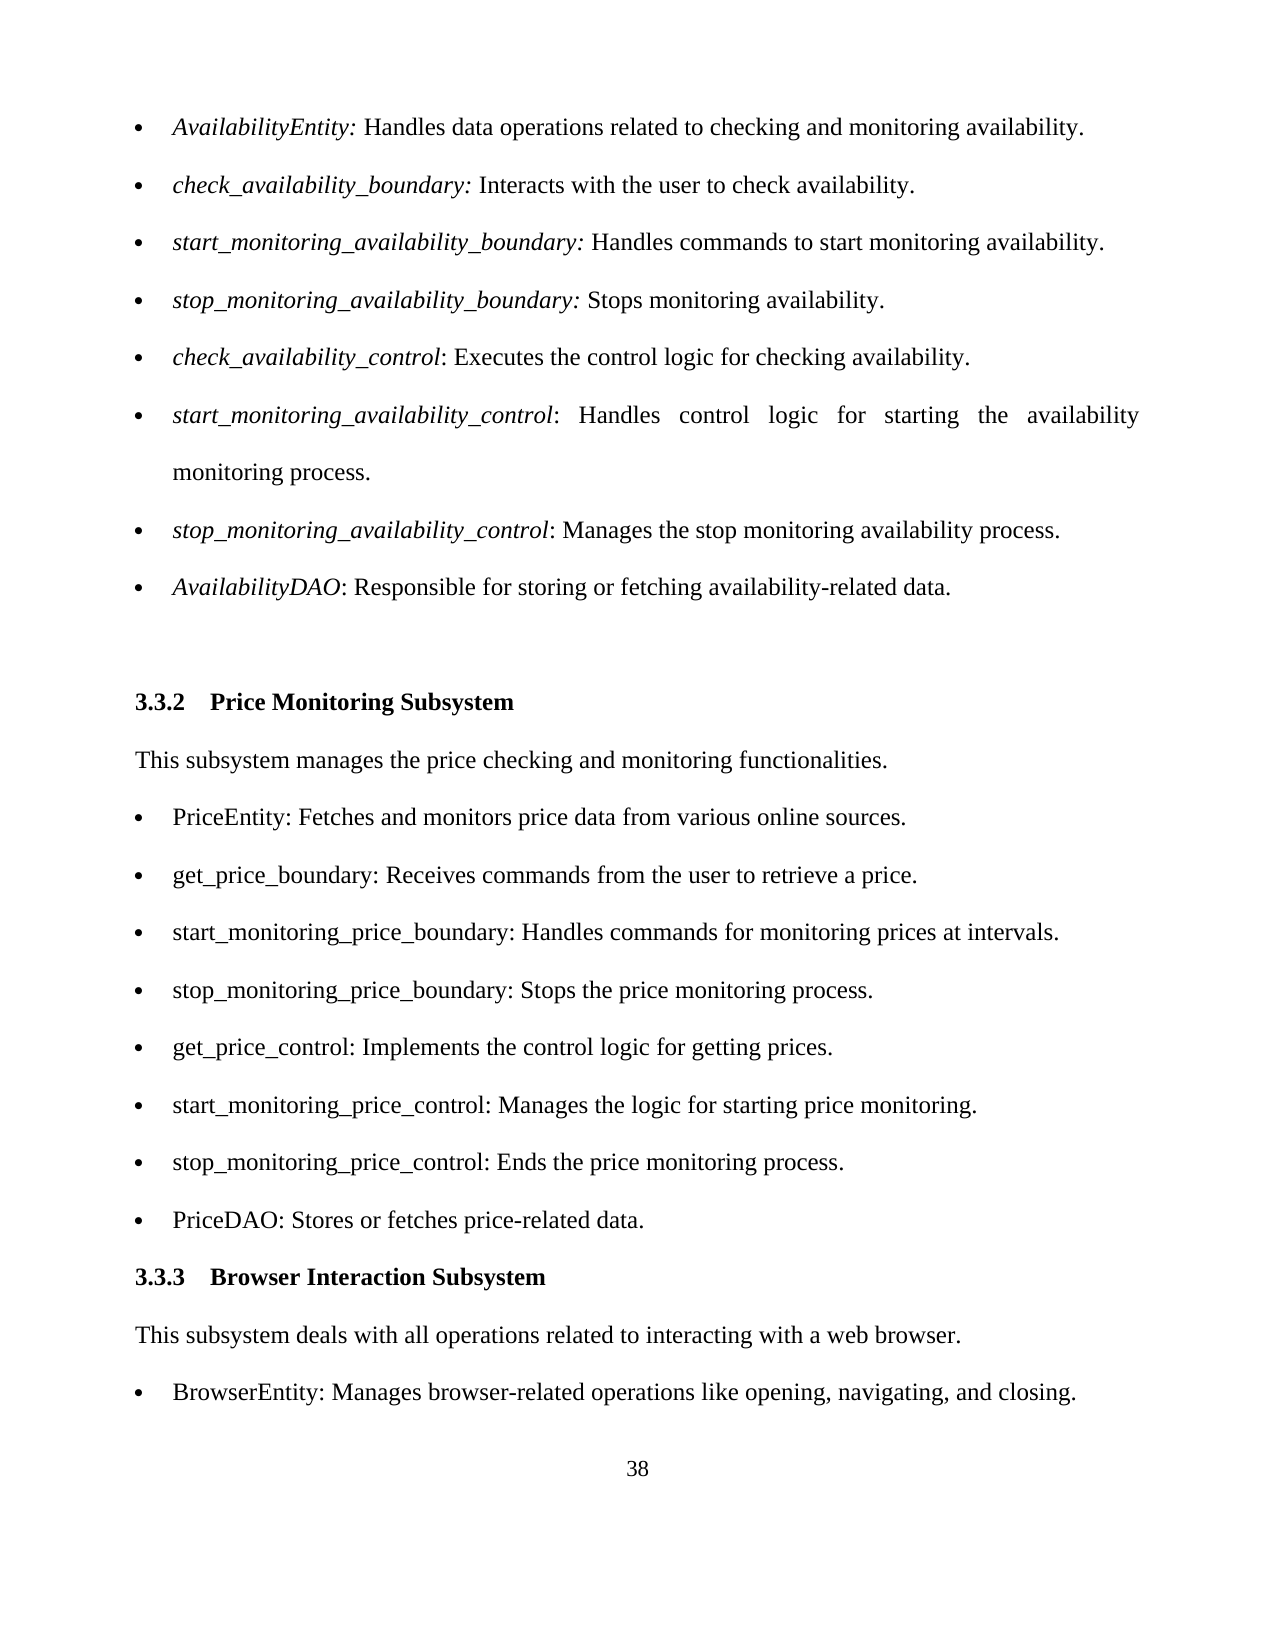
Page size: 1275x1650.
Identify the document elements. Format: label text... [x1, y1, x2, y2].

list check_availability_control: Executes the control logic for checking availability. [135, 342, 1140, 371]
list get_price_boundary: Receives commands from the user to retrieve a price. [135, 860, 1140, 889]
list check_availability_boundary: Interacts with the user to check availability. [135, 170, 1140, 199]
subtitle Browser Interaction Subsystem [135, 1262, 1200, 1291]
list BrowserEntity: Manages browser-related operations like opening, navigating, and closing. [135, 1377, 1140, 1406]
text This subsystem manages the price checking and monitoring functionalities. [135, 745, 1140, 774]
list PriceDAO: Stores or fetches price-related data. [135, 1205, 1140, 1234]
list start_monitoring_availability_control: Handles control logic for starting the availability monitoring process. [135, 400, 1140, 486]
list AvailabilityDAO: Responsible for storing or fetching availability-related data. [135, 572, 1140, 601]
list stop_monitoring_availability_control: Manages the stop monitoring availability process. [135, 515, 1140, 544]
list start_monitoring_availability_boundary: Handles commands to start monitoring availability. [135, 227, 1140, 256]
list AvailabilityEntity: Handles data operations related to checking and monitoring availability. [135, 112, 1140, 141]
list start_monitoring_price_boundary: Handles commands for monitoring prices at intervals. [135, 917, 1140, 946]
list PriceEntity: Fetches and monitors price data from various online sources. [135, 802, 1140, 831]
subtitle Price Monitoring Subsystem [135, 687, 1200, 716]
list stop_monitoring_price_boundary: Stops the price monitoring process. [135, 975, 1140, 1004]
list stop_monitoring_price_control: Ends the price monitoring process. [135, 1147, 1140, 1176]
list stop_monitoring_availability_boundary: Stops monitoring availability. [135, 285, 1140, 314]
list start_monitoring_price_control: Manages the logic for starting price monitoring. [135, 1090, 1140, 1119]
list get_price_control: Implements the control logic for getting prices. [135, 1032, 1140, 1061]
text This subsystem deals with all operations related to interacting with a web browser. [135, 1320, 1140, 1349]
